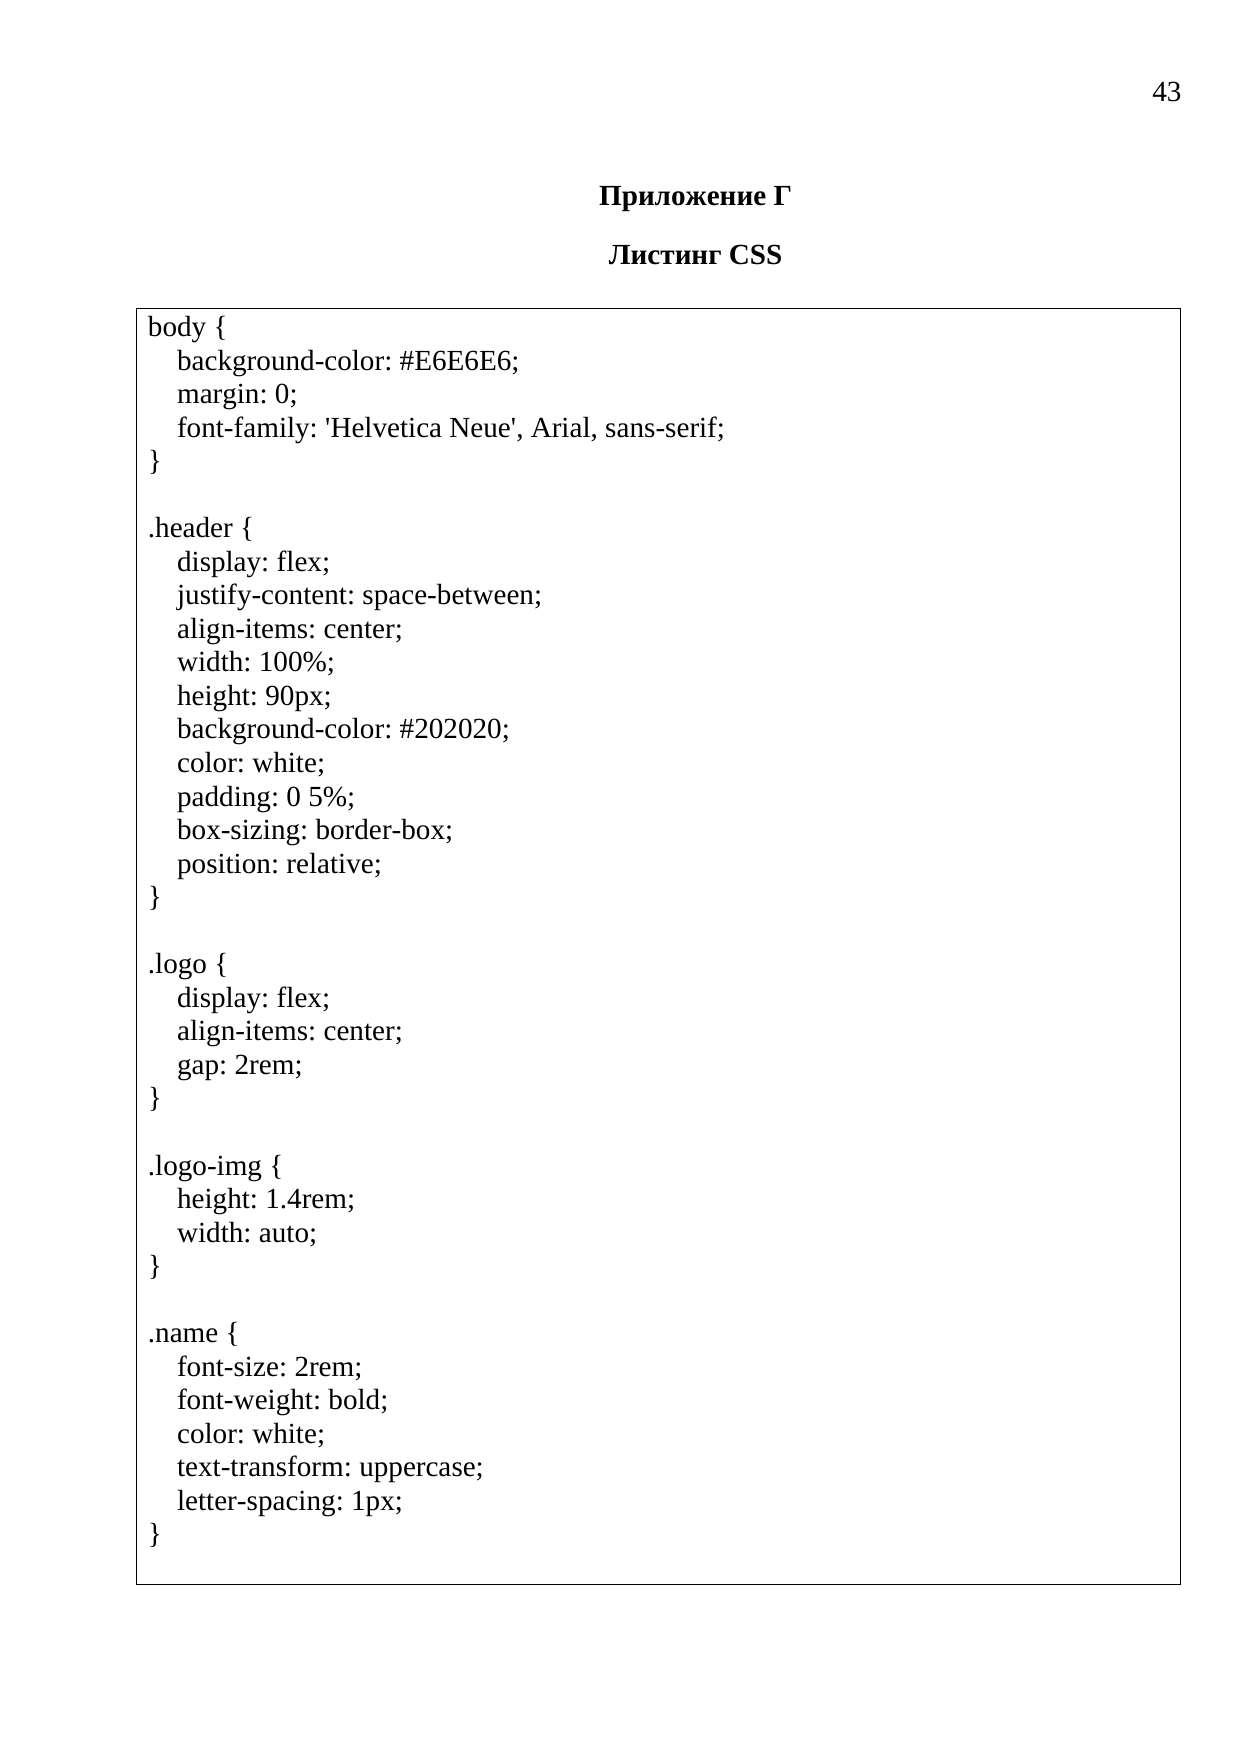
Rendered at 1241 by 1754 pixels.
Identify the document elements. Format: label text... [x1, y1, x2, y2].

subtitle Приложение Г [136, 178, 1181, 212]
text Листинг CSS [136, 237, 1181, 271]
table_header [137, 309, 1180, 1584]
